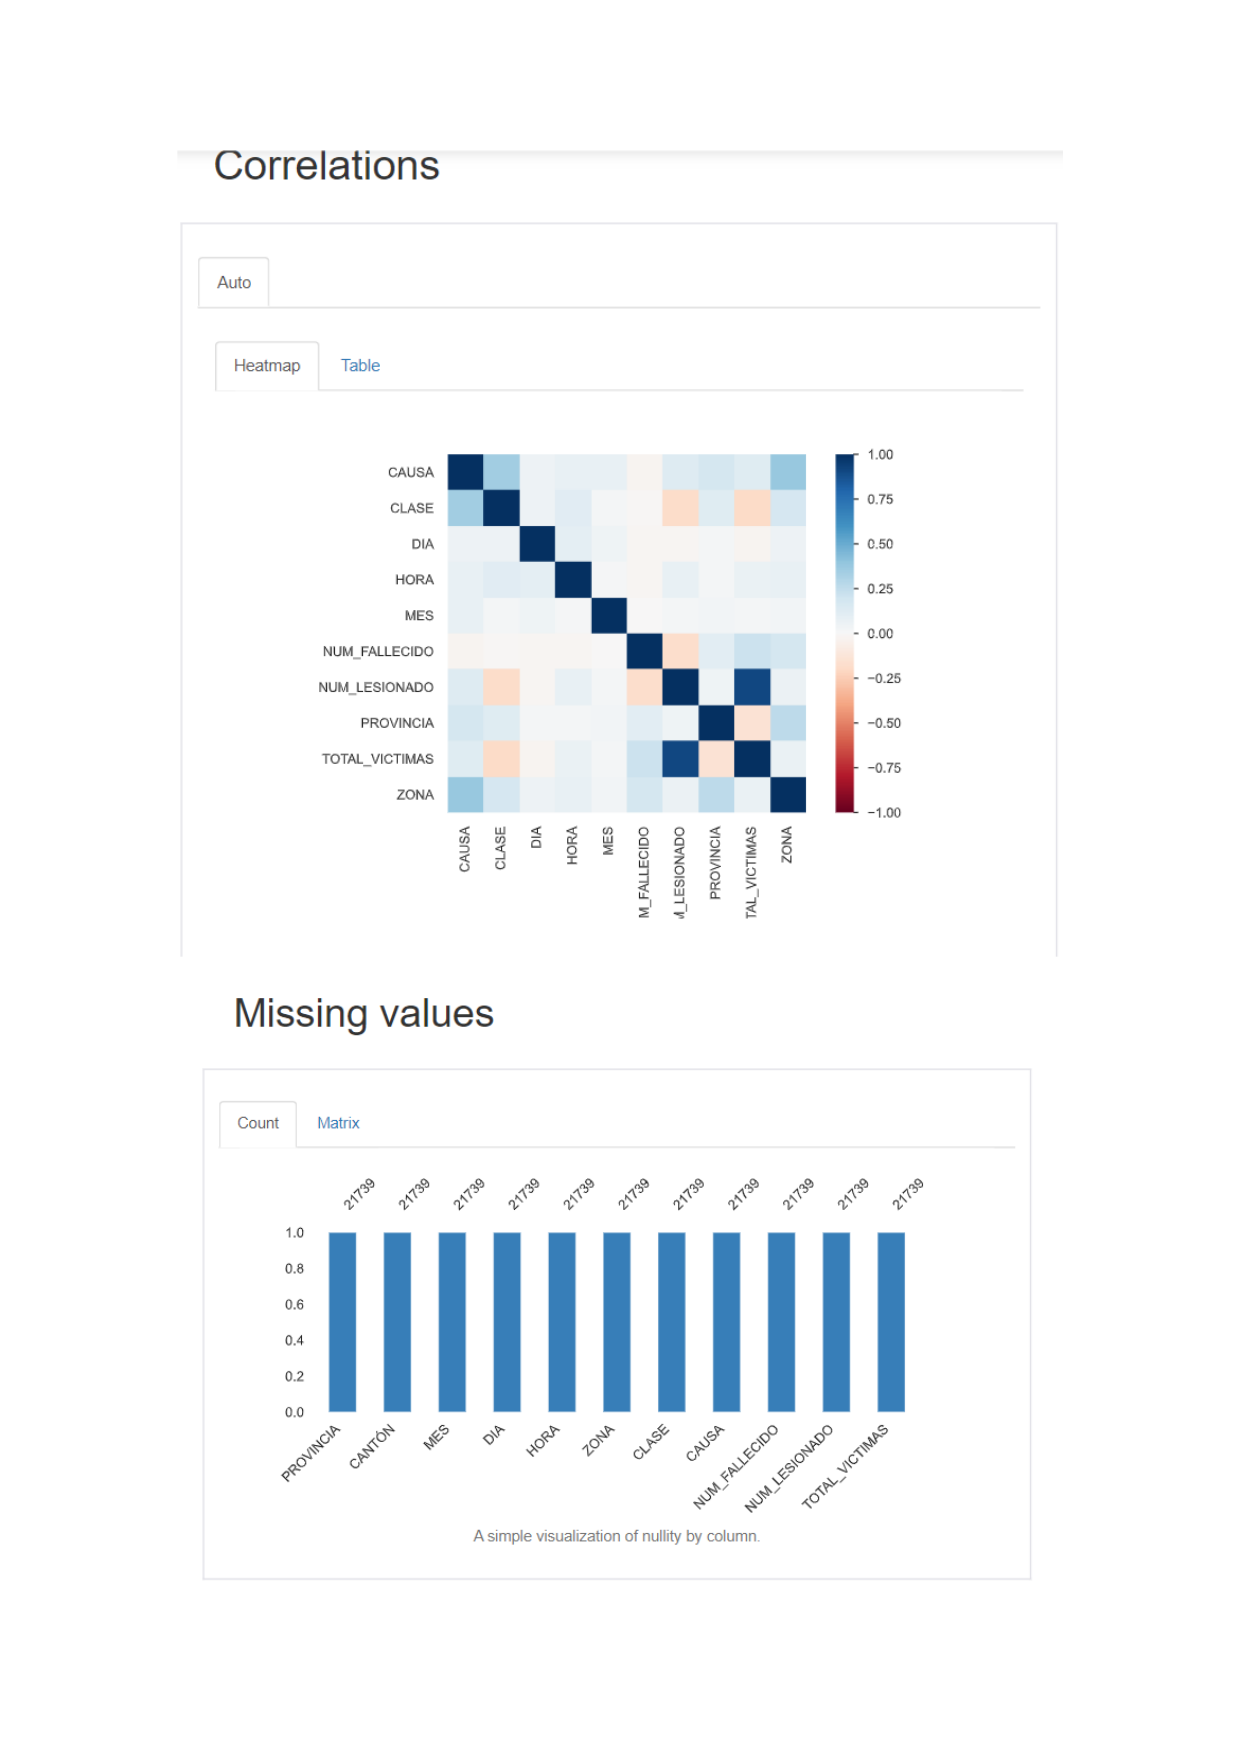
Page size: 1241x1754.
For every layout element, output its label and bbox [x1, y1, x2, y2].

picture [177, 147, 1063, 1605]
